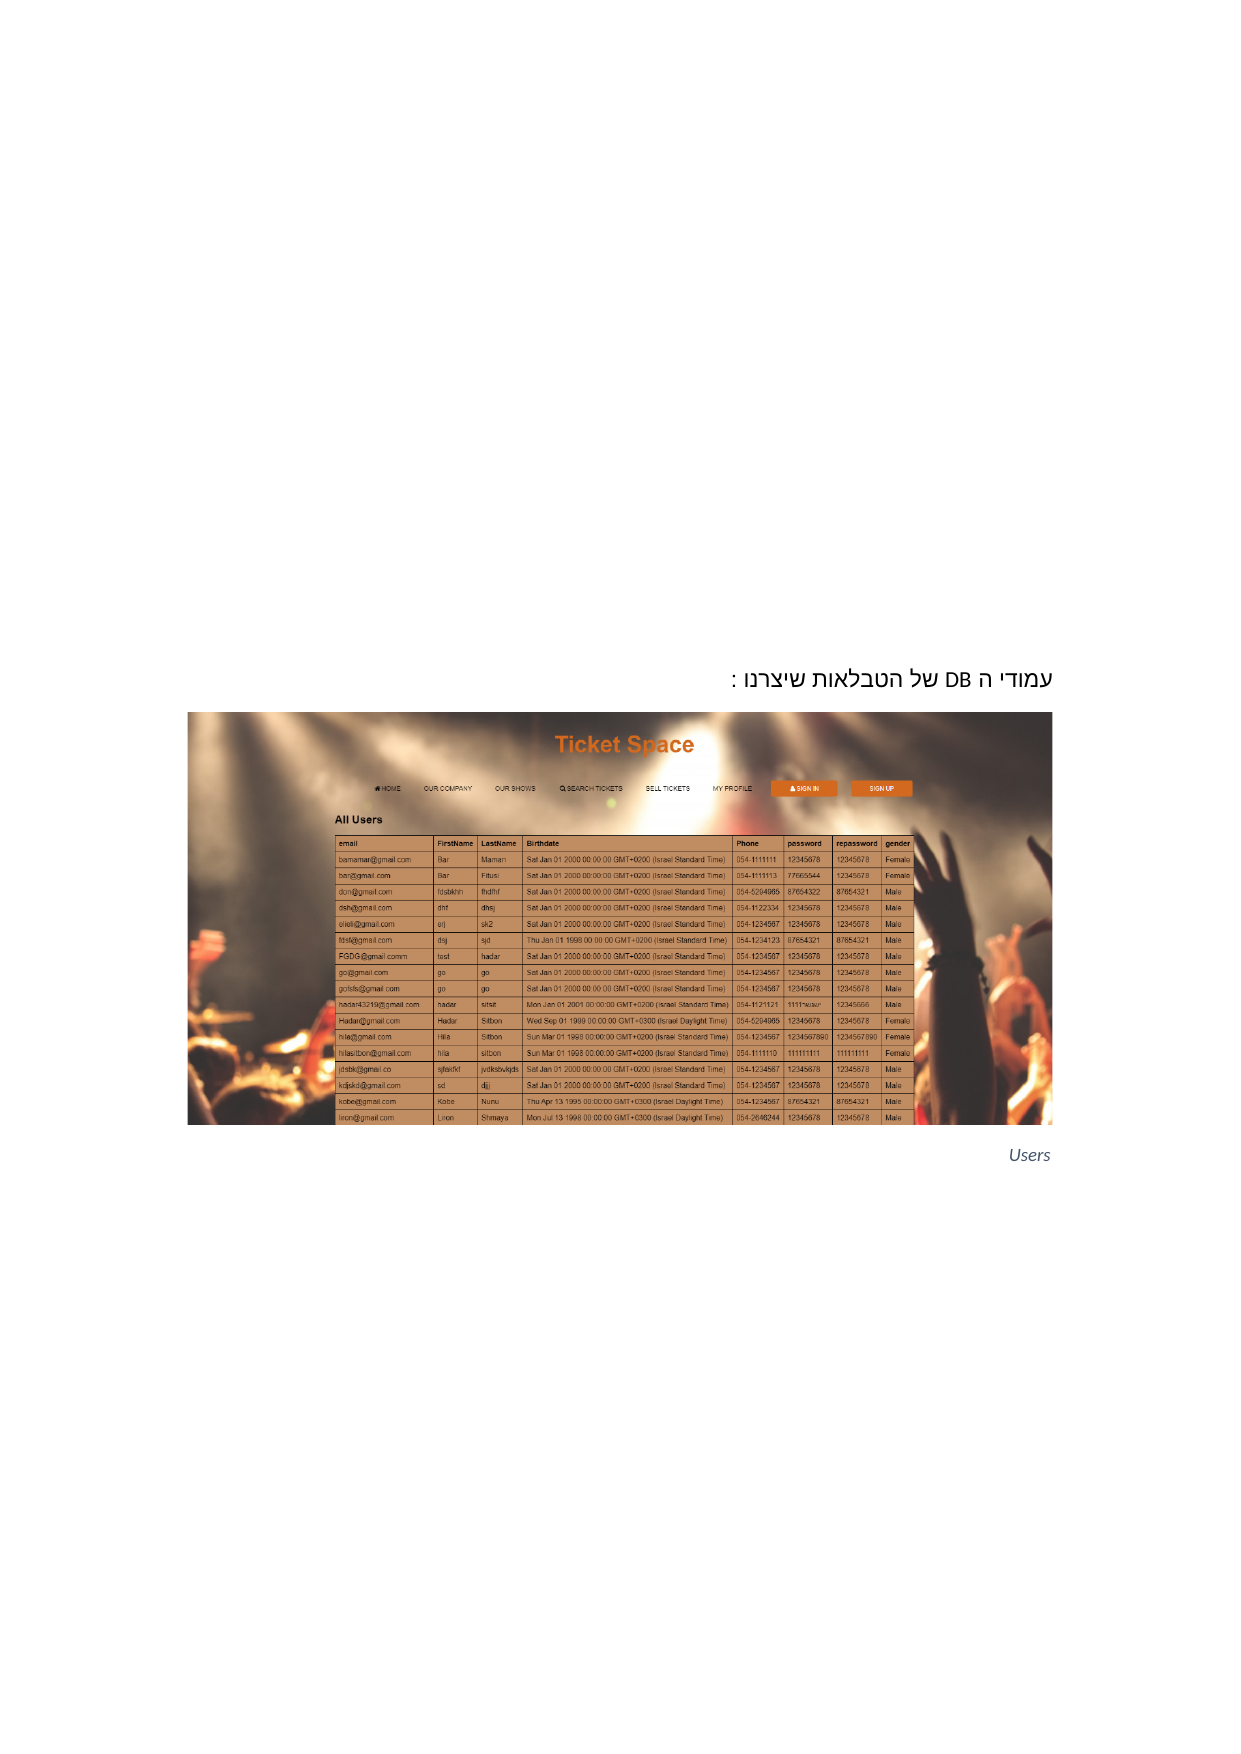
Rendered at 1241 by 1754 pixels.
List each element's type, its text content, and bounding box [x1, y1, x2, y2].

text Users [187, 1143, 1053, 1166]
text עמודי ה DB של הטבלאות שיצרנו : [187, 666, 1053, 694]
picture [187, 712, 1053, 1125]
